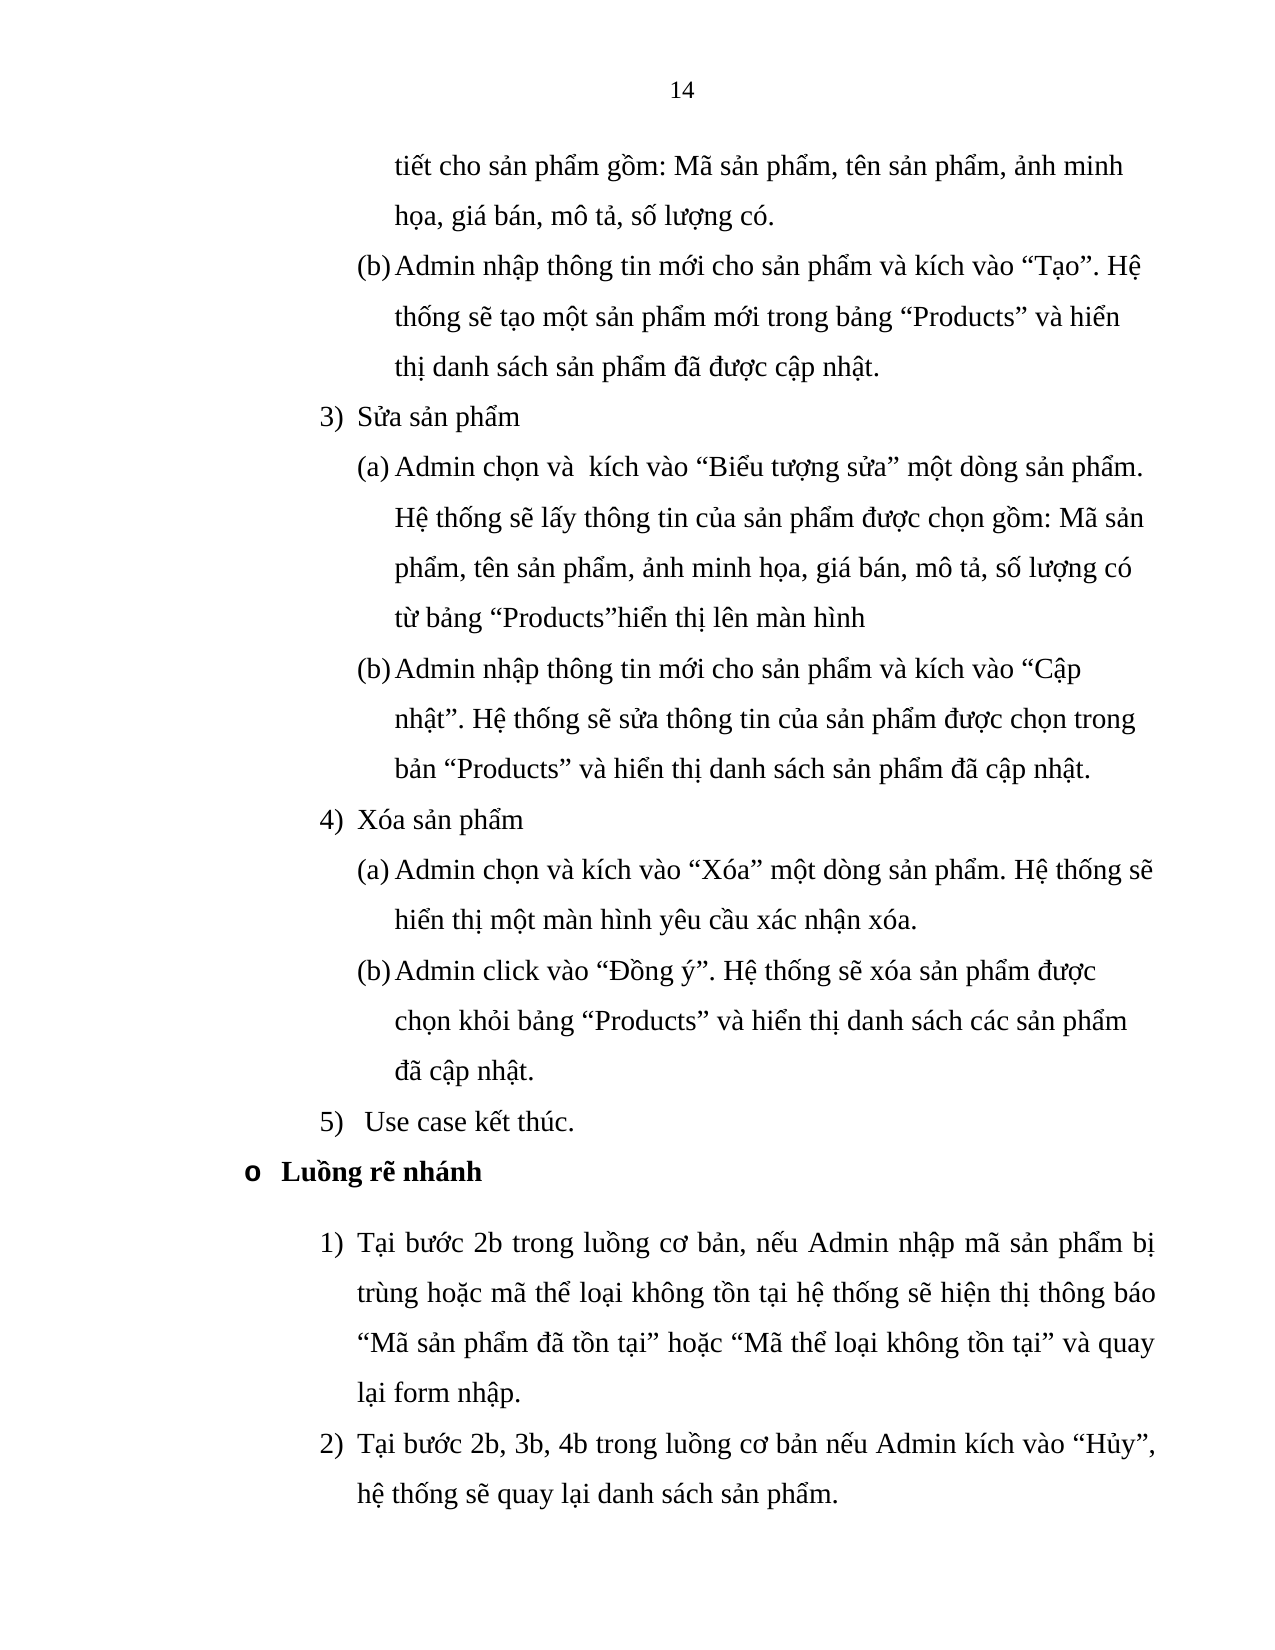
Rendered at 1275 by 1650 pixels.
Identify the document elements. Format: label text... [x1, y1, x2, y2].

list Admin click vào “Đồng ý”. Hệ thống sẽ xóa sản phẩm được chọn khỏi bảng “Products” và hiển thị danh sách các sản phẩm đã cập nhật. [357, 953, 1157, 1087]
list Admin nhập thông tin mới cho sản phẩm và kích vào “Cập nhật”. Hệ thống sẽ sửa thông tin của sản phẩm được chọn trong bản “Products” và hiển thị danh sách sản phẩm đã cập nhật. [357, 651, 1157, 785]
list Admin chọn và kích vào “Xóa” một dòng sản phẩm. Hệ thống sẽ hiển thị một màn hình yêu cầu xác nhận xóa. [357, 852, 1157, 936]
list Sửa sản phẩm [319, 399, 1157, 433]
list Tại bước 2b trong luồng cơ bản, nếu Admin nhập mã sản phẩm bị trùng hoặc mã thể loại không tồn tại hệ thống sẽ hiện thị thông báo “Mã sản phẩm đã tồn tại” hoặc “Mã thể loại không tồn tại” và quay lại form nhập. [319, 1225, 1157, 1409]
list Use case kết thúc. [319, 1104, 1157, 1137]
list Admin chọn và kích vào “Biểu tượng sửa” một dòng sản phẩm. Hệ thống sẽ lấy thông tin của sản phẩm được chọn gồm: Mã sản phẩm, tên sản phẩm, ảnh minh họa, giá bán, mô tả, số lượng có từ bảng “Products”hiển thị lên màn hình [357, 449, 1157, 634]
list Xóa sản phẩm [319, 802, 1157, 835]
list Admin nhập thông tin mới cho sản phẩm và kích vào “Tạo”. Hệ thống sẽ tạo một sản phẩm mới trong bảng “Products” và hiển thị danh sách sản phẩm đã được cập nhật. [357, 248, 1157, 382]
list Tại bước 2b, 3b, 4b trong luồng cơ bản nếu Admin kích vào “Hủy”, hệ thống sẽ quay lại danh sách sản phẩm. [319, 1426, 1157, 1510]
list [357, 148, 1157, 232]
list Luồng rẽ nhánh [244, 1154, 1157, 1190]
